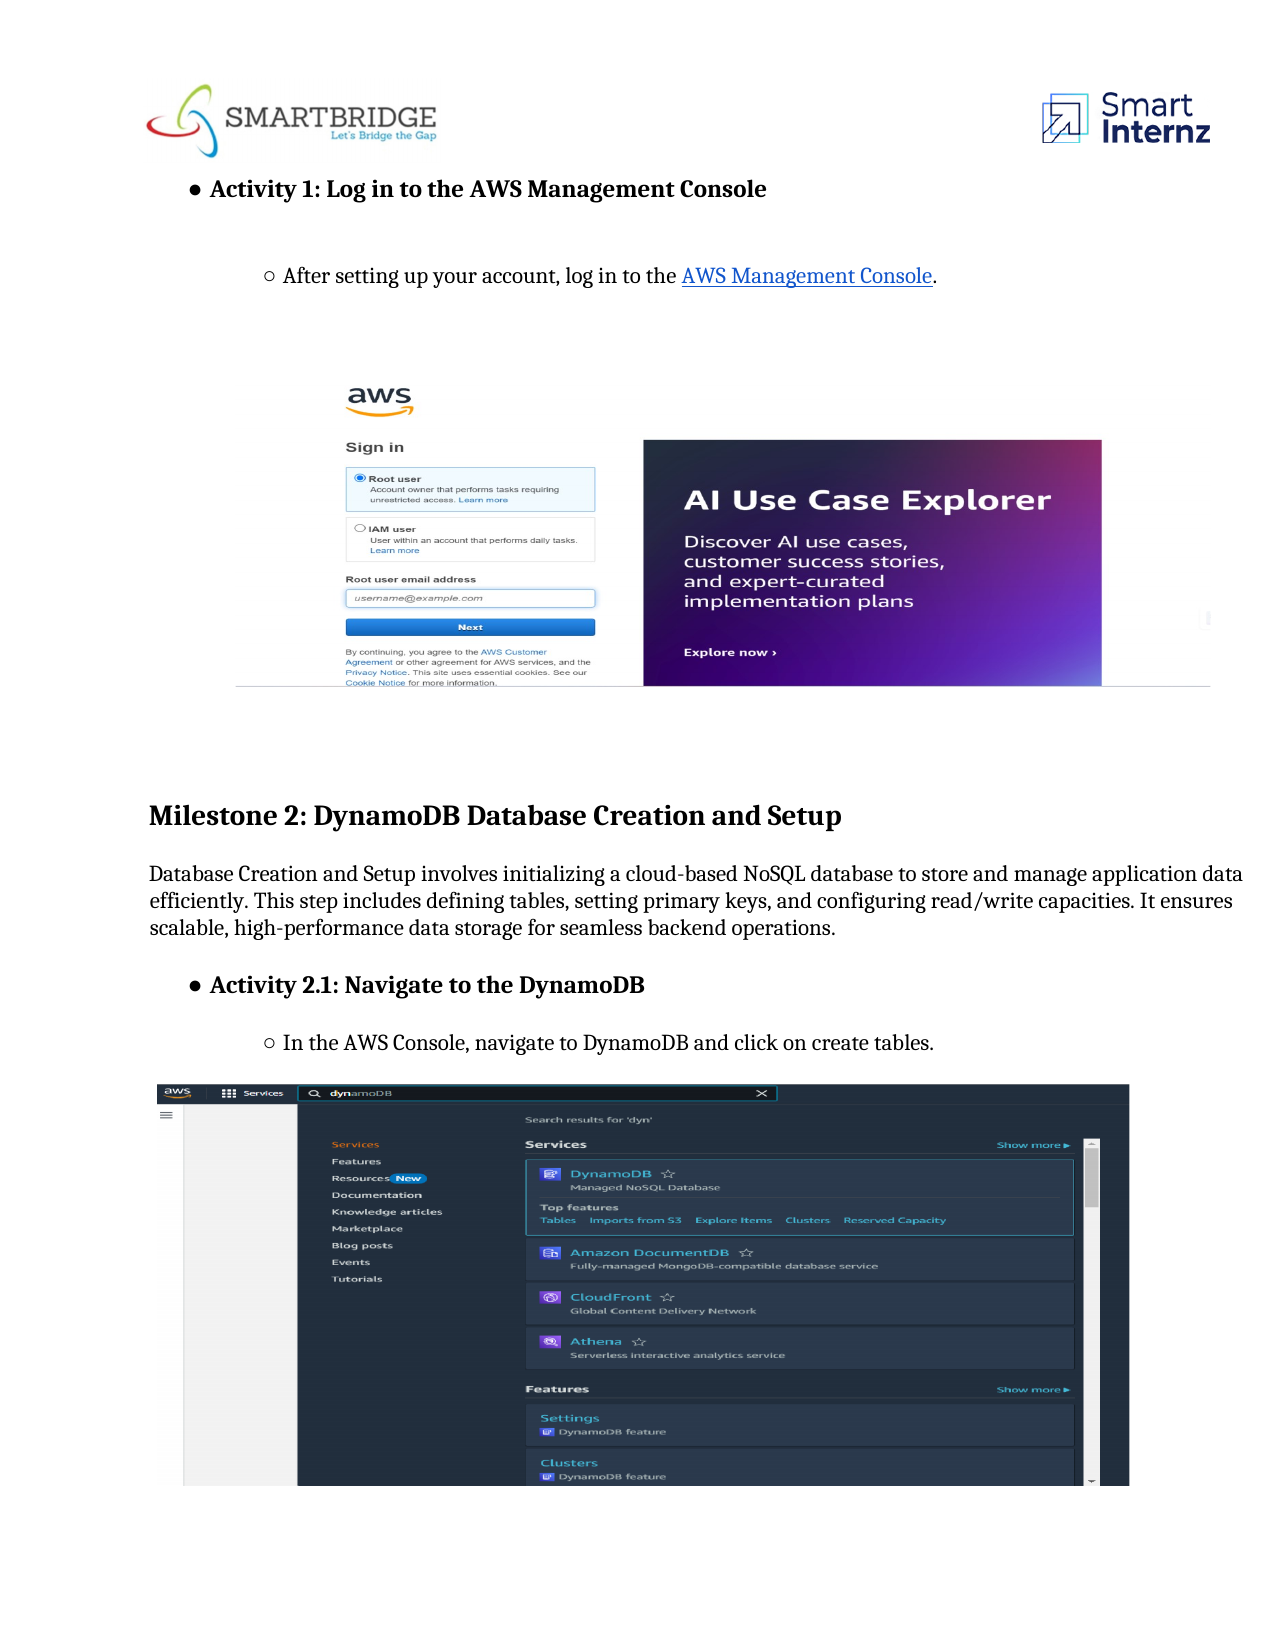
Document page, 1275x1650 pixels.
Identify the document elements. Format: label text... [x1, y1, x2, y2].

text Database Creation and Setup involves initializing a cloud-based NoSQL database to store and manage application data efficiently. This step includes defining tables, setting primary keys, and configuring read/write capacities. It ensures scalable, high-performance data storage for seamless backend operations. [148, 861, 1275, 941]
text ○ After setting up your account, log in to the AWS Management Console. [262, 262, 1275, 289]
subtitle ● Activity 1: Log in to the AWS Management Console [187, 174, 1275, 204]
picture [235, 371, 1211, 687]
picture [157, 1084, 1130, 1486]
picture [1037, 92, 1214, 143]
subtitle ● Activity 2.1: Navigate to the DynamoDB [187, 970, 1275, 999]
text ○ In the AWS Console, navigate to DynamoDB and click on create tables. [262, 1029, 1275, 1056]
picture [143, 78, 441, 163]
subtitle Milestone 2: DynamoDB Database Creation and Setup [148, 799, 1275, 832]
